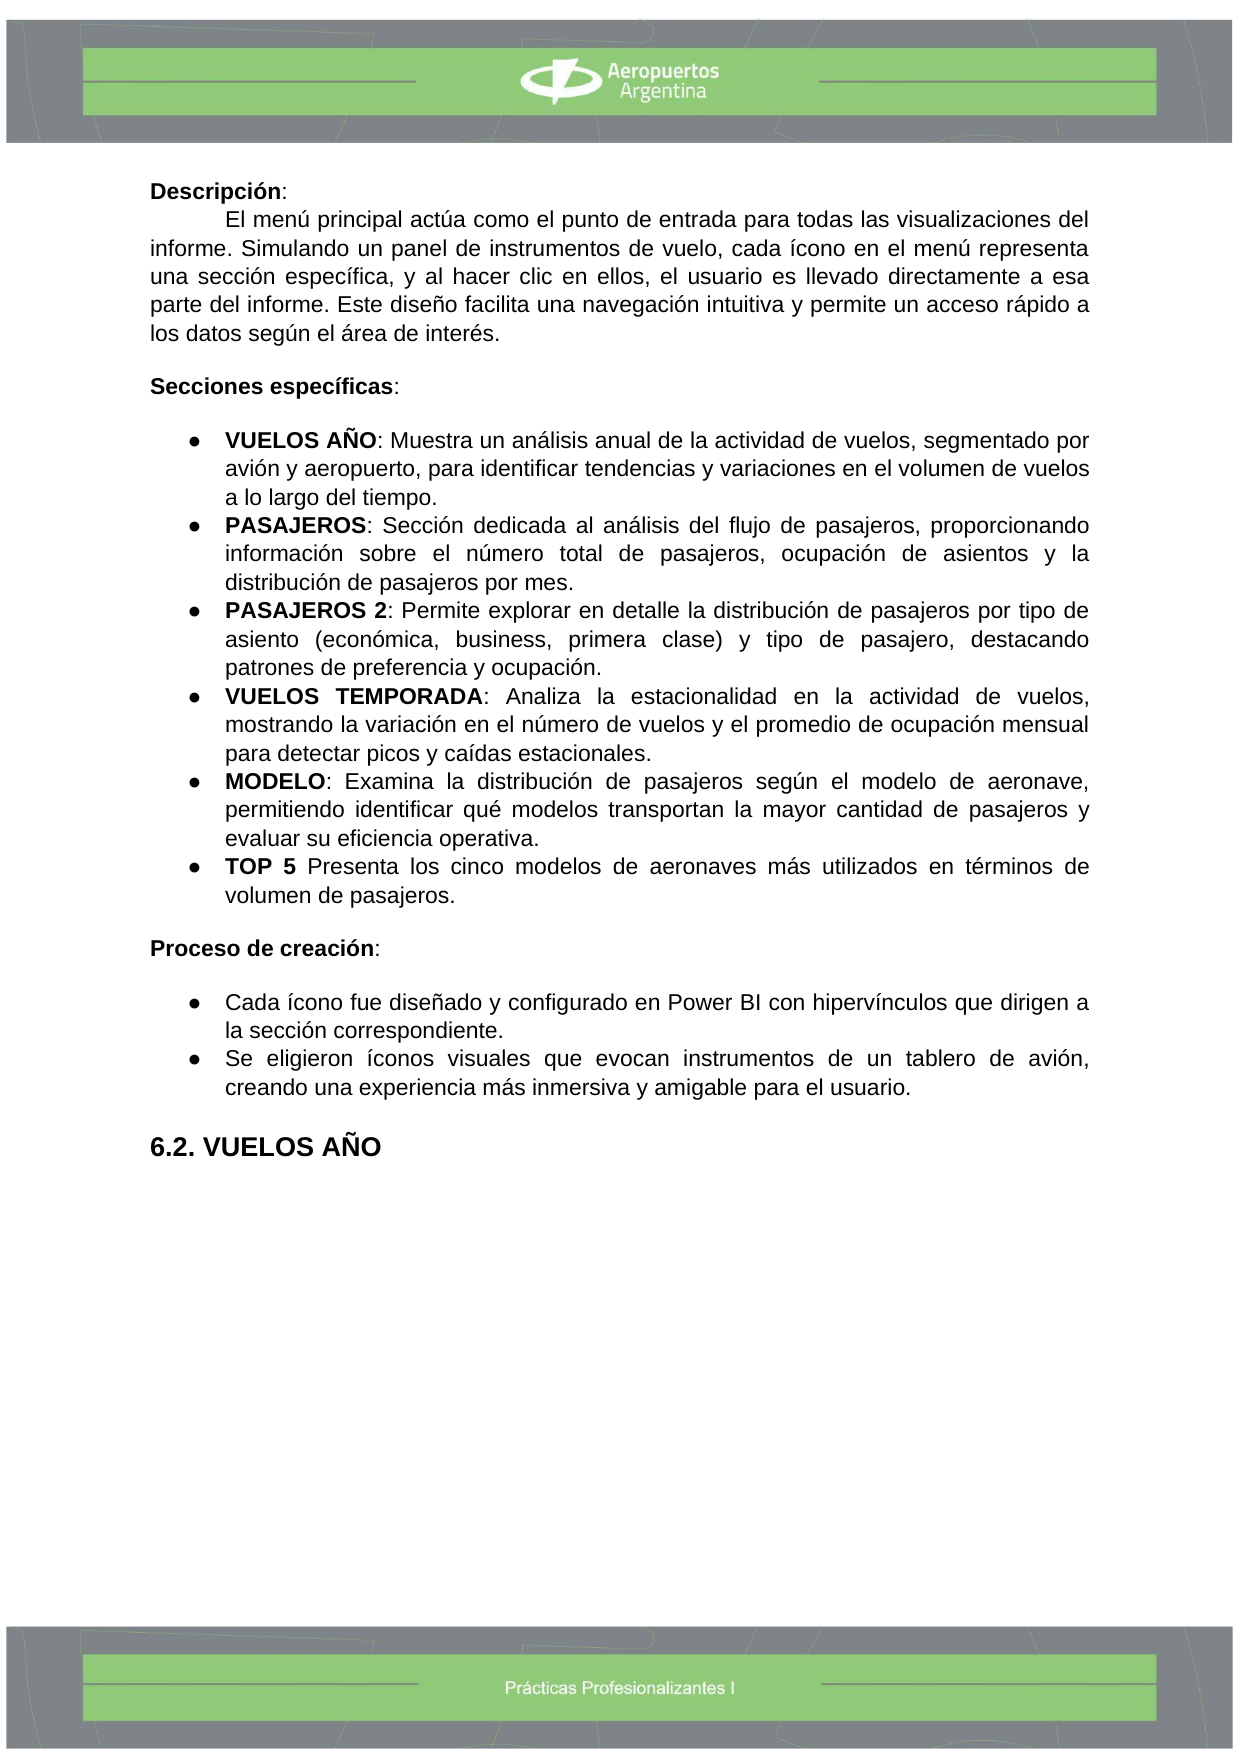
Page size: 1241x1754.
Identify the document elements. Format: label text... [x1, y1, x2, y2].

list PASAJEROS: Sección dedicada al análisis del flujo de pasajeros, proporcionando información sobre el número total de pasajeros, ocupación de asientos y la distribución de pasajeros por mes. [187, 512, 1090, 595]
picture [6, 1626, 1233, 1749]
text Secciones específicas: [150, 373, 1090, 399]
text Descripción: El menú principal actúa como el punto de entrada para todas las visualizaciones del informe. Simulando un panel de instrumentos de vuelo, cada ícono en el menú representa una sección específica, y al hacer clic en ellos, el usuario es llevado directamente a esa parte del informe. Este diseño facilita una navegación intuitiva y permite un acceso rápido a los datos según el área de interés. [150, 178, 1090, 346]
text Proceso de creación: [150, 935, 1090, 961]
list VUELOS TEMPORADA: Analiza la estacionalidad en la actividad de vuelos, mostrando la variación en el número de vuelos y el promedio de ocupación mensual para detectar picos y caídas estacionales. [187, 683, 1090, 766]
picture [6, 18, 1233, 143]
list Cada ícono fue diseñado y configurado en Power BI con hipervínculos que dirigen a la sección correspondiente. [187, 988, 1090, 1043]
subtitle 6.2. VUELOS AÑO [150, 1131, 1090, 1163]
list Se eligieron íconos visuales que evocan instrumentos de un tablero de avión, creando una experiencia más inmersiva y amigable para el usuario. [187, 1045, 1090, 1100]
list MODELO: Examina la distribución de pasajeros según el modelo de aeronave, permitiendo identificar qué modelos transportan la mayor cantidad de pasajeros y evaluar su eficiencia operativa. [187, 768, 1090, 851]
list TOP 5 Presenta los cinco modelos de aeronaves más utilizados en términos de volumen de pasajeros. [187, 853, 1090, 908]
list PASAJEROS 2: Permite explorar en detalle la distribución de pasajeros por tipo de asiento (económica, business, primera clase) y tipo de pasajero, destacando patrones de preferencia y ocupación. [187, 597, 1090, 681]
list VUELOS AÑO: Muestra un análisis anual de la actividad de vuelos, segmentado por avión y aeropuerto, para identificar tendencias y variaciones en el volumen de vuelos a lo largo del tiempo. [187, 427, 1090, 510]
